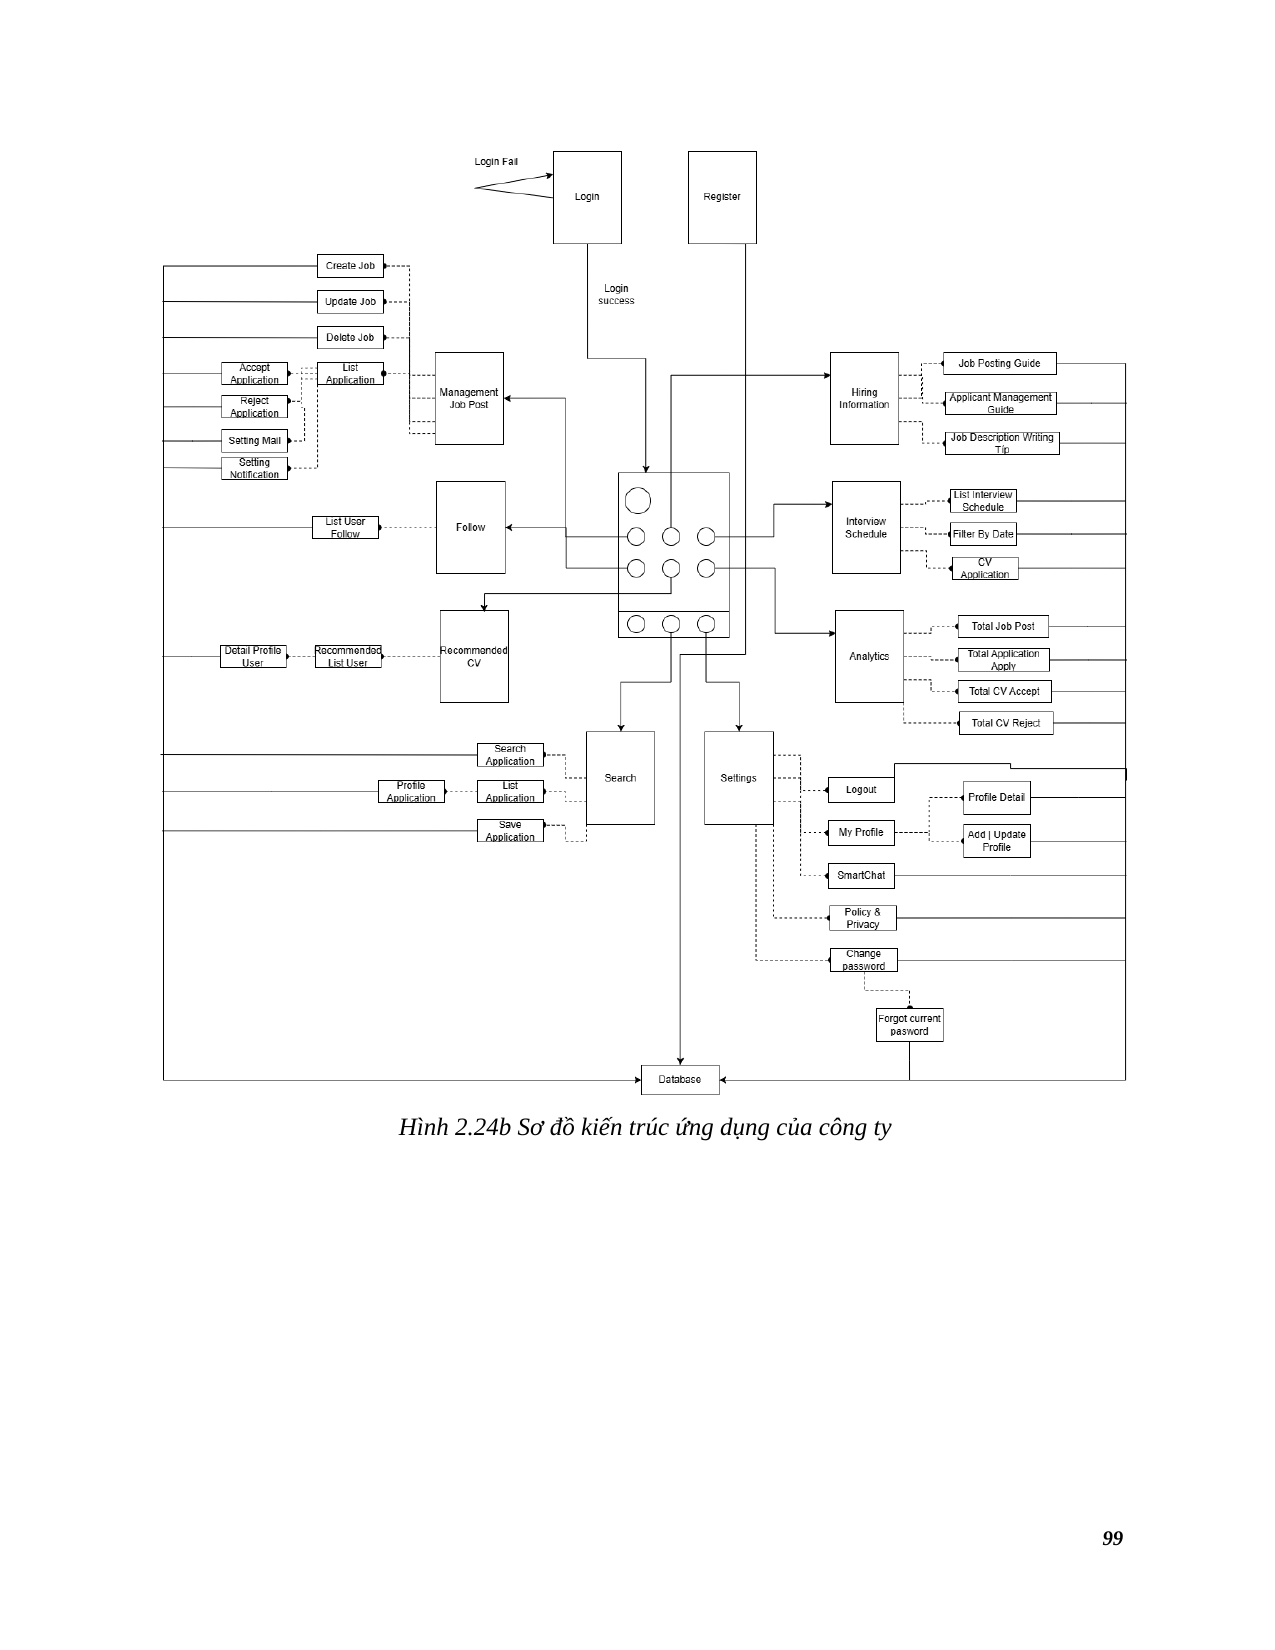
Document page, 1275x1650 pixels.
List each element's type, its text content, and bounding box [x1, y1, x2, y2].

picture [157, 150, 1133, 1095]
text Hình 2.24b Sơ đồ kiến trúc ứng dụng của công ty [158, 1112, 1135, 1141]
